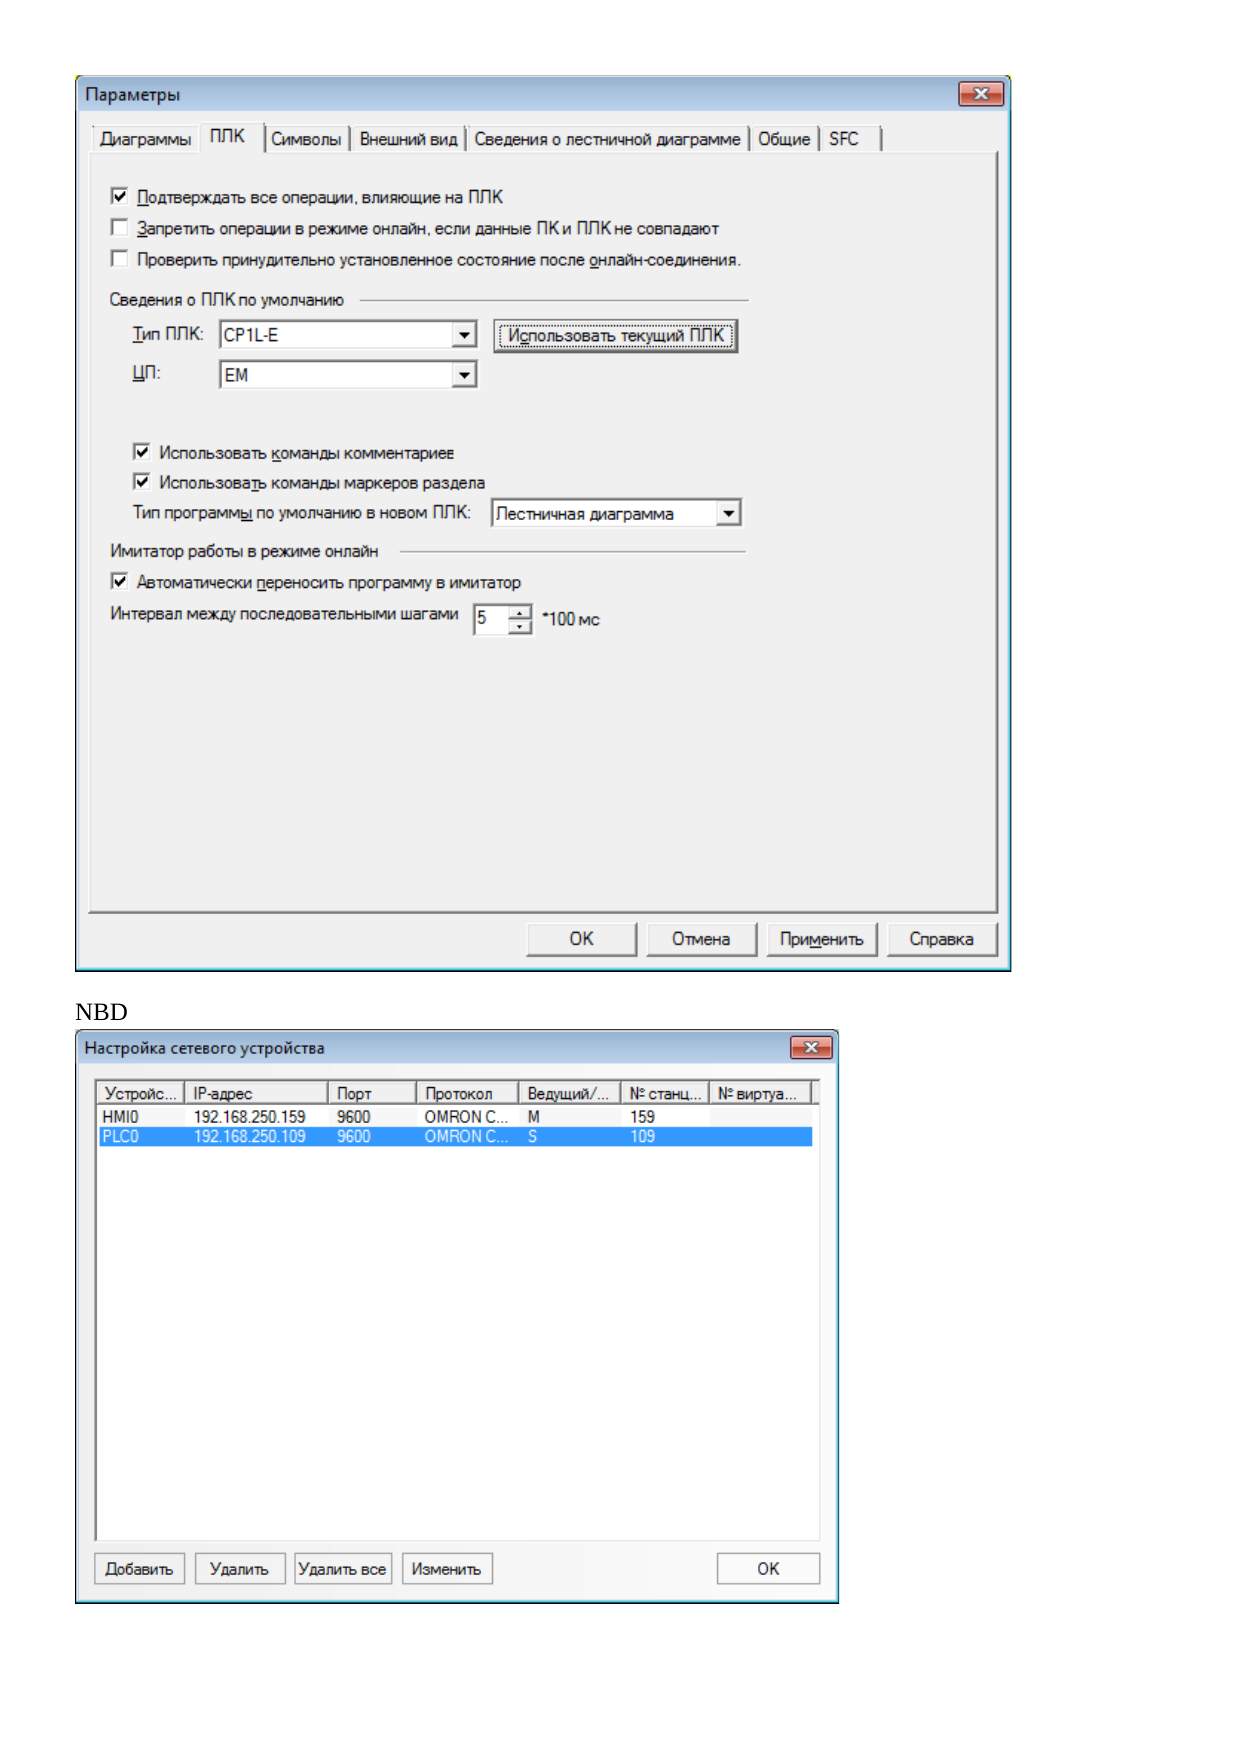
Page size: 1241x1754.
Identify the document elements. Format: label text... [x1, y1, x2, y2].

picture [75, 1029, 840, 1604]
picture [75, 75, 1012, 972]
text NBD [75, 997, 1165, 1025]
